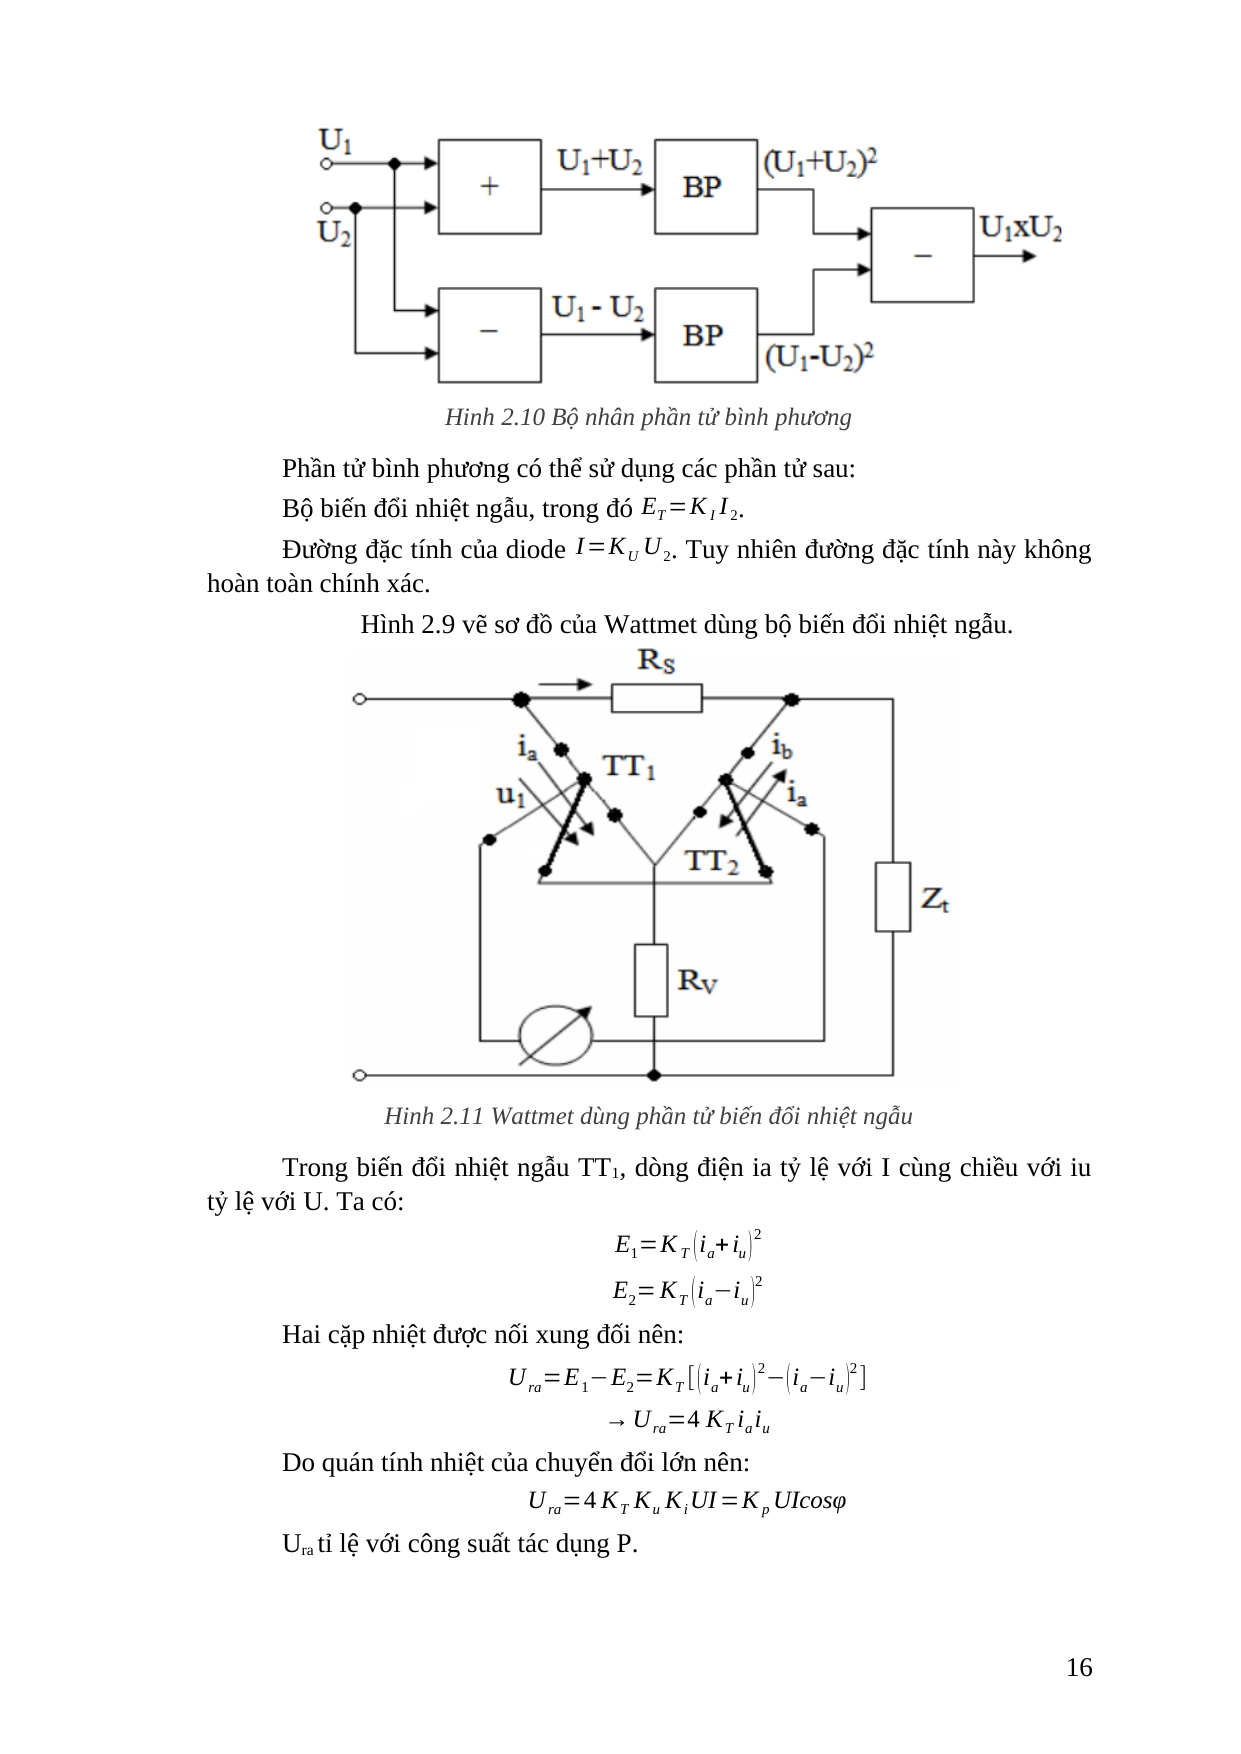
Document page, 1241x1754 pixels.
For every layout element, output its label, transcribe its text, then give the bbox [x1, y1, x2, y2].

picture [338, 642, 961, 1092]
picture [300, 118, 1074, 394]
text Do quán tính nhiệt của chuyển đổi lớn nên: [207, 1446, 1092, 1477]
text Ura tỉ lệ với công suất tác dụng P. [207, 1527, 1092, 1558]
text Phần tử bình phương có thể sử dụng các phần tử sau: [207, 452, 1092, 483]
text Hai cặp nhiệt được nối xung đối nên: [207, 1319, 1092, 1350]
text Trong biến đổi nhiệt ngẫu TT1, dòng điện ia tỷ lệ với I cùng chiều với iu tỷ lệ với U. Ta có: [207, 1151, 1092, 1216]
text Đường đặc tính của diode . Tuy nhiên đường đặc tính này không hoàn toàn chính xác. [207, 533, 1092, 598]
text Hinh . Wattmet dùng phần tử biến đổi nhiệt ngẫu [207, 1101, 1092, 1130]
text Bộ biến đổi nhiệt ngẫu, trong đó . [207, 492, 1092, 524]
text Hinh . Bộ nhân phần tử bình phương [207, 402, 1092, 431]
